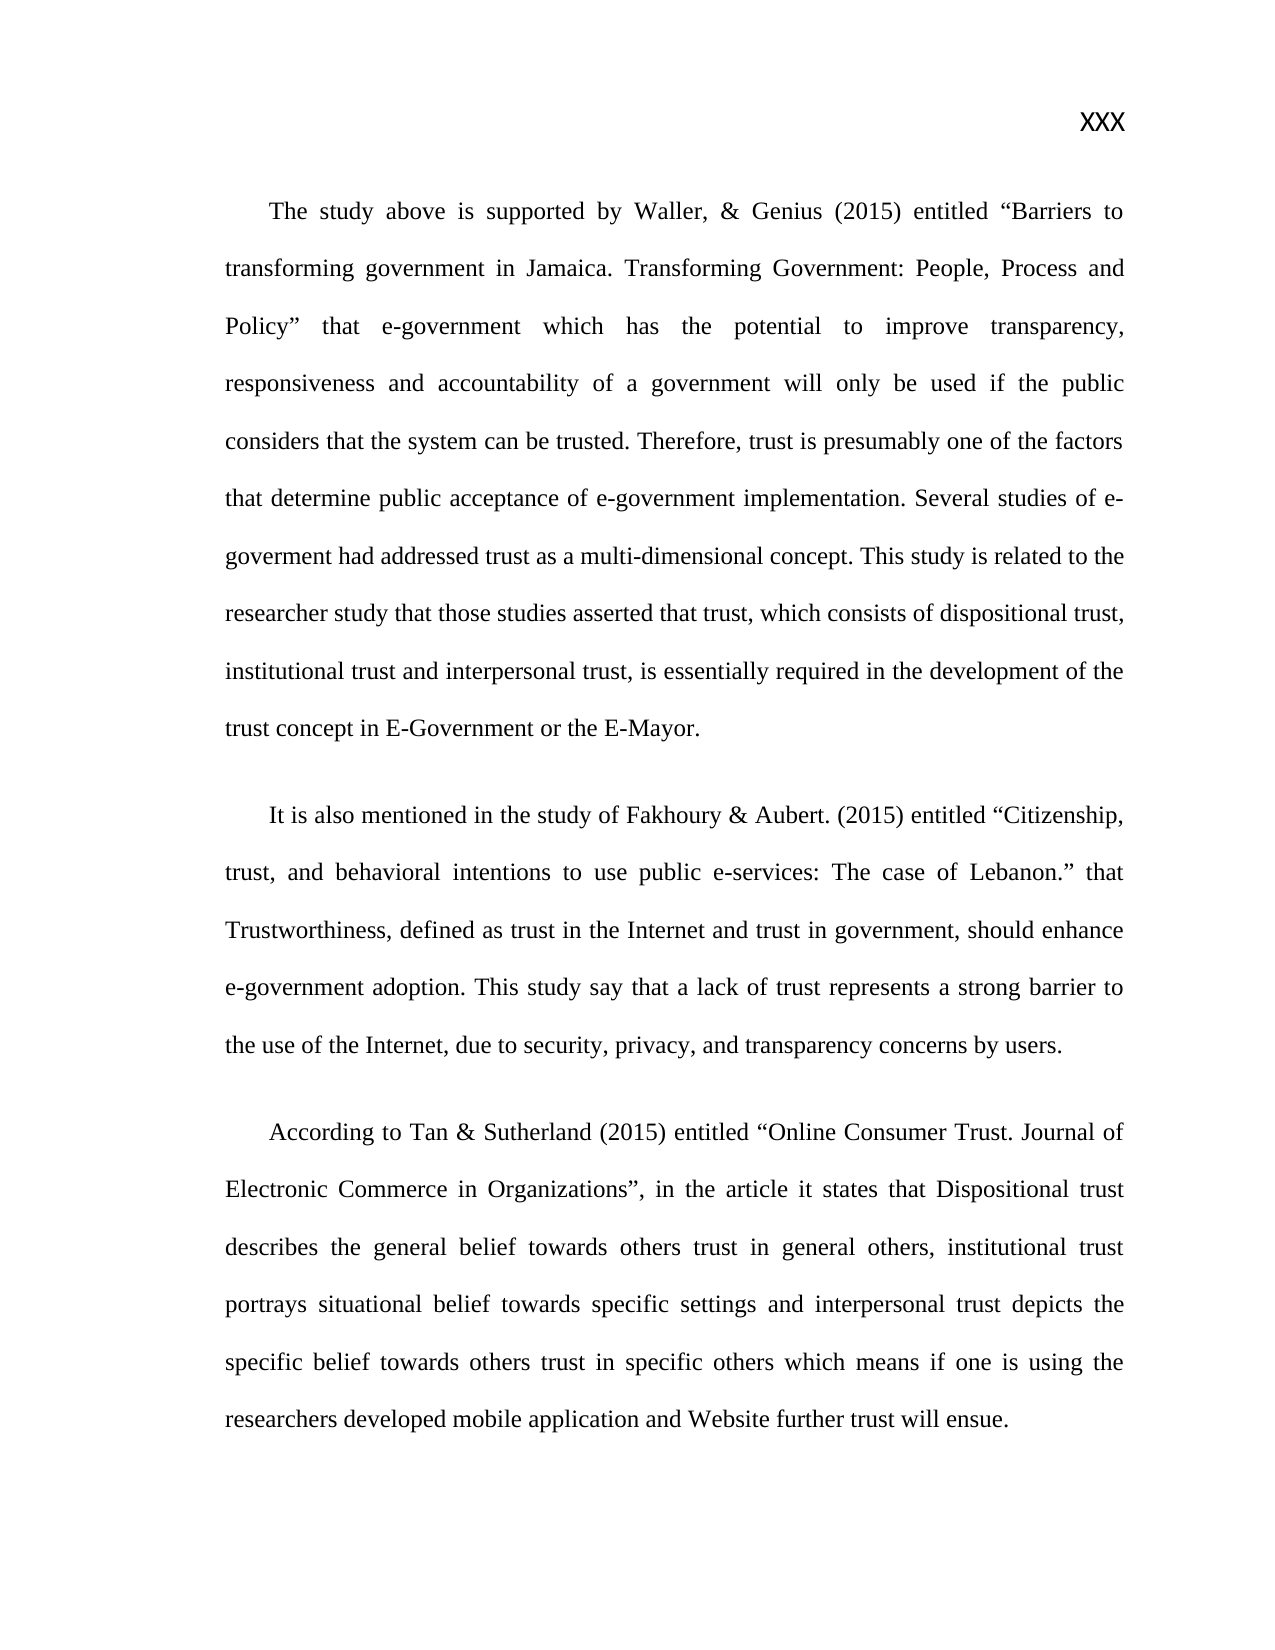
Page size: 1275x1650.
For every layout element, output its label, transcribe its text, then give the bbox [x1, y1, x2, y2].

text It is also mentioned in the study of Fakhoury & Aubert. (2015) entitled “Citizenship, trust, and behavioral intentions to use public e-services: The case of Lebanon.” that Trustworthiness, defined as trust in the Internet and trust in government, should enhance e-government adoption. This study say that a lack of trust represents a strong barrier to the use of the Internet, due to security, privacy, and transparency concerns by users. [225, 800, 1125, 1059]
text According to Tan & Sutherland (2015) entitled “Online Consumer Trust. Journal of Electronic Commerce in Organizations”, in the article it states that Dispositional trust describes the general belief towards others trust in general others, institutional trust portrays situational belief towards specific settings and interpersonal trust depicts the specific belief towards others trust in specific others which means if one is using the researchers developed mobile application and Website further trust will ensue. [225, 1117, 1125, 1433]
text The study above is supported by Waller, & Genius (2015) entitled “Barriers to transforming government in Jamaica. Transforming Government: People, Process and Policy” that e-government which has the potential to improve transparency, responsiveness and accountability of a government will only be used if the public considers that the system can be trusted. Therefore, trust is presumably one of the factors that determine public acceptance of e-government implementation. Several studies of e-goverment had addressed trust as a multi-dimensional concept. This study is related to the researcher study that those studies asserted that trust, which consists of dispositional trust, institutional trust and interpersonal trust, is essentially required in the development of the trust concept in E-Government or the E-Mayor. [225, 196, 1125, 742]
